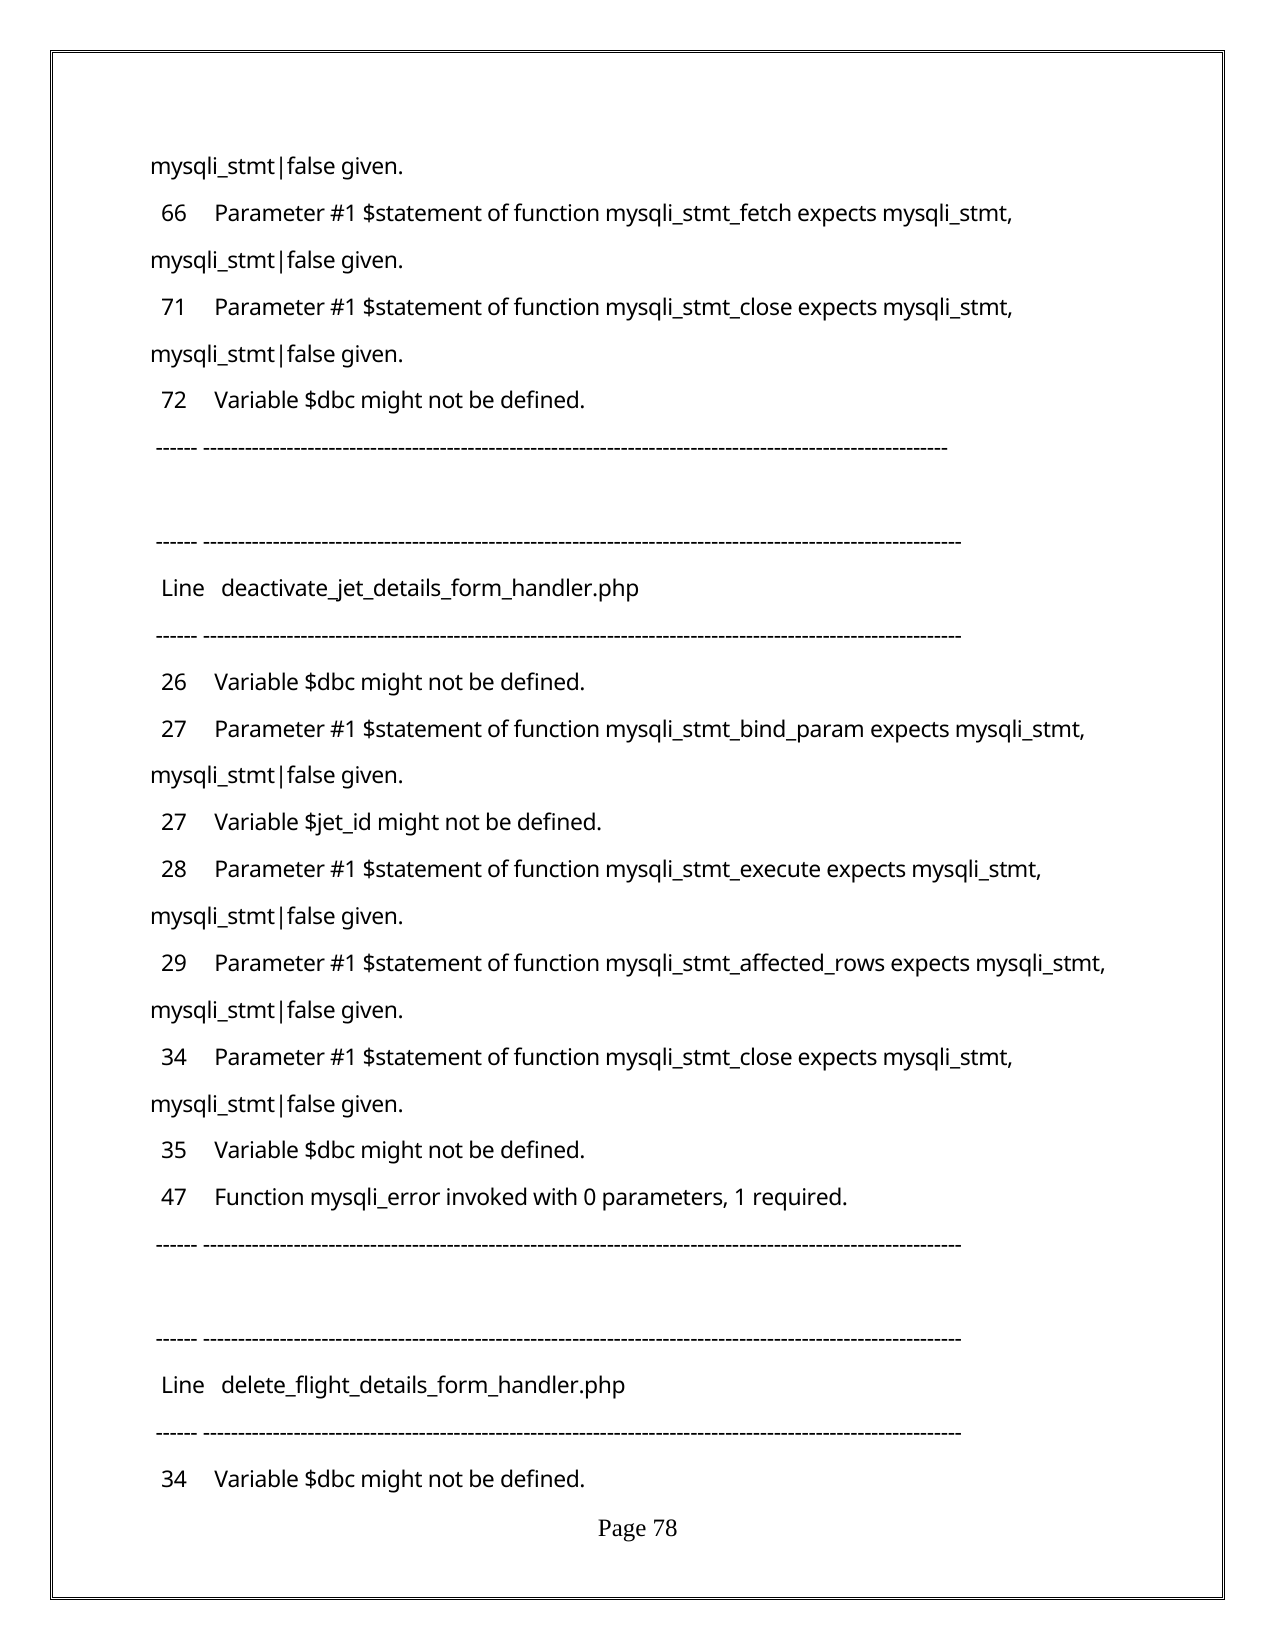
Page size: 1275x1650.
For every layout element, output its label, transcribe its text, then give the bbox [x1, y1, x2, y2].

text 29 Parameter #1 $statement of function mysqli_stmt_affected_rows expects mysqli_stmt, mysqli_stmt|false given. [150, 947, 1125, 1025]
text ------ ----------------------------------------------------------------------------------------------------------- [150, 431, 1125, 462]
text ------ ------------------------------------------------------------------------------------------------------------- [150, 1228, 1125, 1259]
text ------ ------------------------------------------------------------------------------------------------------------- [150, 525, 1125, 556]
text 66 Parameter #1 $statement of function mysqli_stmt_fetch expects mysqli_stmt, mysqli_stmt|false given. [150, 197, 1125, 275]
text 72 Variable $dbc might not be defined. [150, 384, 1125, 416]
text 71 Parameter #1 $statement of function mysqli_stmt_close expects mysqli_stmt, mysqli_stmt|false given. [150, 291, 1125, 369]
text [150, 150, 1125, 181]
text 28 Parameter #1 $statement of function mysqli_stmt_execute expects mysqli_stmt, mysqli_stmt|false given. [150, 853, 1125, 931]
text 47 Function mysqli_error invoked with 0 parameters, 1 required. [150, 1181, 1125, 1212]
text ------ ------------------------------------------------------------------------------------------------------------- [150, 1322, 1125, 1353]
text 27 Variable $jet_id might not be defined. [150, 806, 1125, 837]
text 27 Parameter #1 $statement of function mysqli_stmt_bind_param expects mysqli_stmt, mysqli_stmt|false given. [150, 712, 1125, 791]
text 34 Variable $dbc might not be defined. [150, 1462, 1125, 1494]
text 26 Variable $dbc might not be defined. [150, 666, 1125, 697]
text 35 Variable $dbc might not be defined. [150, 1134, 1125, 1166]
text ------ ------------------------------------------------------------------------------------------------------------- [150, 619, 1125, 650]
text 34 Parameter #1 $statement of function mysqli_stmt_close expects mysqli_stmt, mysqli_stmt|false given. [150, 1041, 1125, 1119]
text Line delete_flight_details_form_handler.php [150, 1369, 1125, 1400]
text Line deactivate_jet_details_form_handler.php [150, 572, 1125, 603]
text ------ ------------------------------------------------------------------------------------------------------------- [150, 1416, 1125, 1447]
